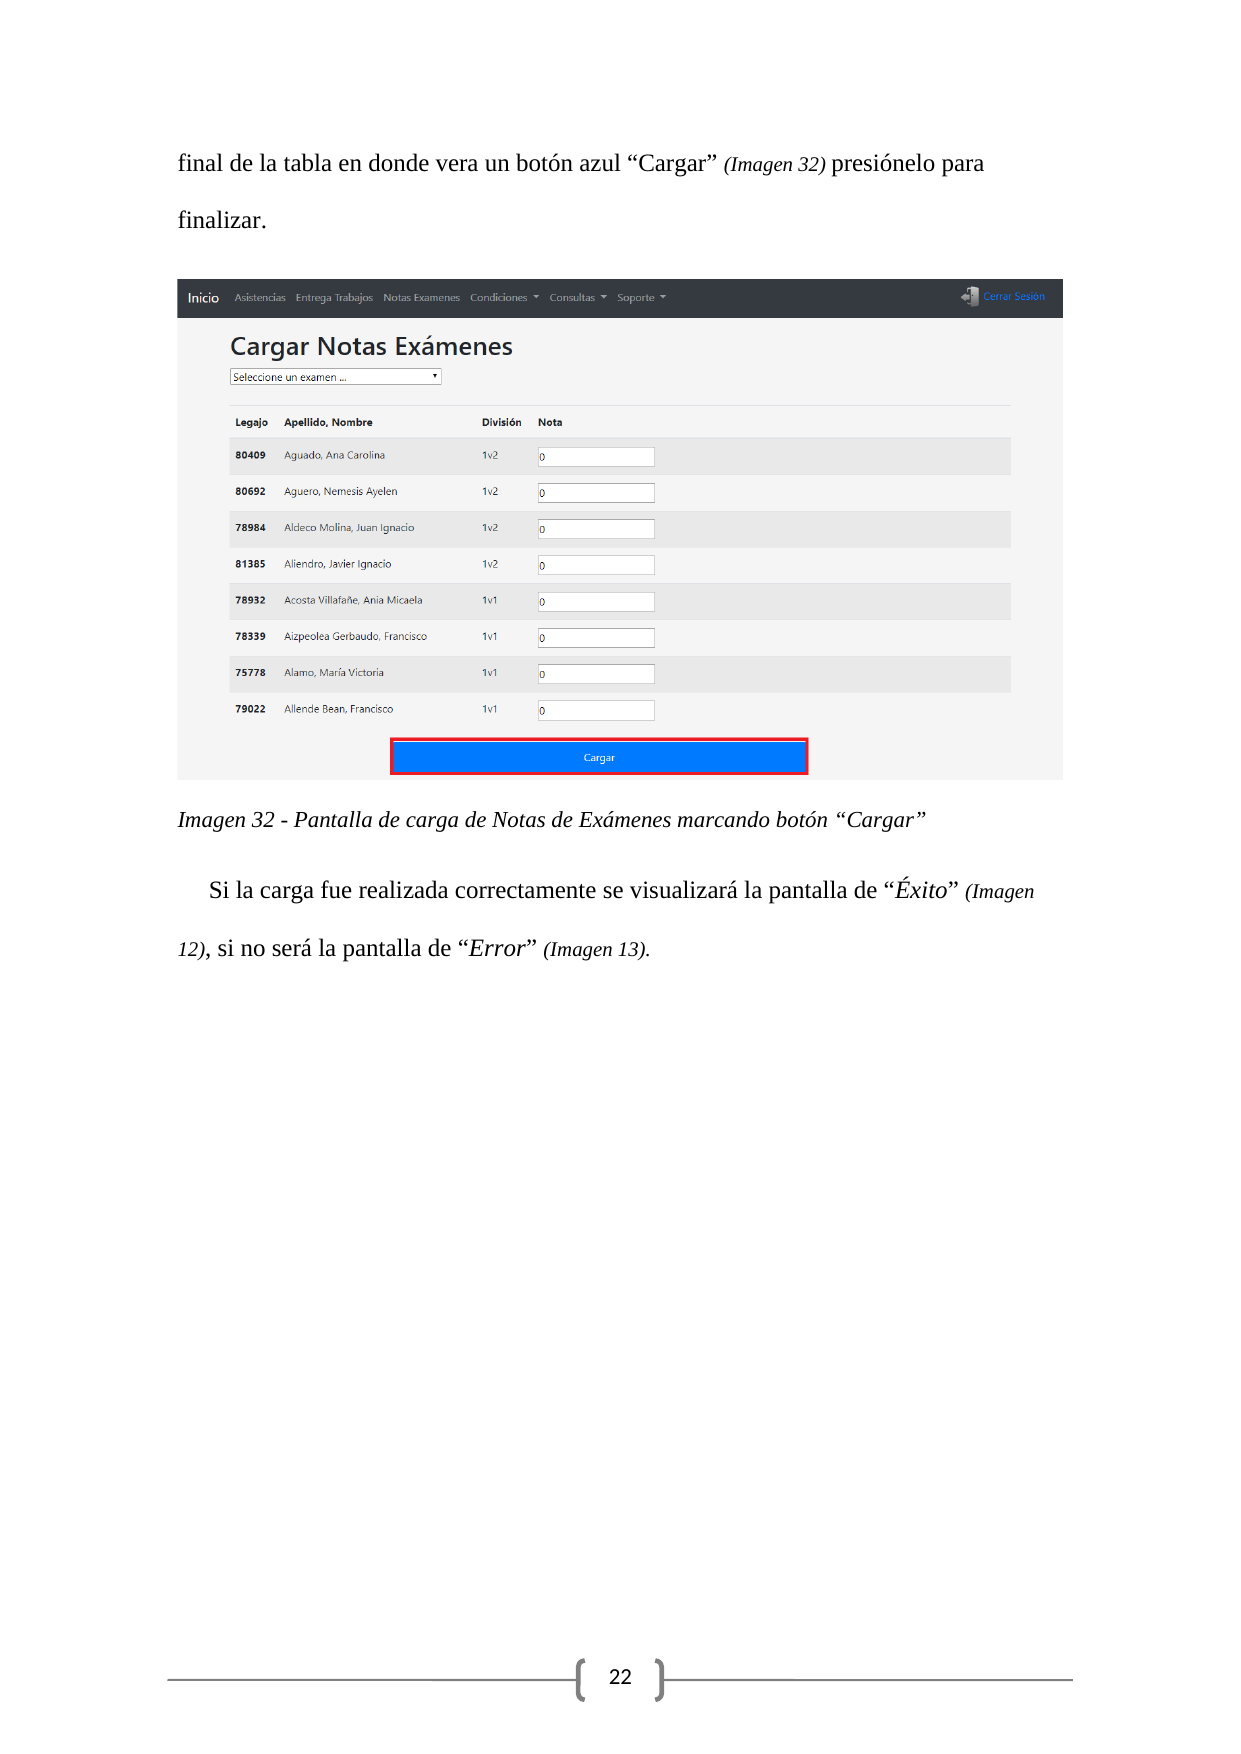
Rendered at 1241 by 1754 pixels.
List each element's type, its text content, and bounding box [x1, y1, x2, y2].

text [177, 148, 1063, 234]
text Imagen 32 - Pantalla de carga de Notas de Exámenes marcando botón “Cargar” [177, 780, 1063, 832]
picture [177, 279, 1063, 780]
text Si la carga fue realizada correctamente se visualizará la pantalla de “Éxito” (Imagen 12), si no será la pantalla de “Error” (Imagen 13). [177, 875, 1063, 1017]
